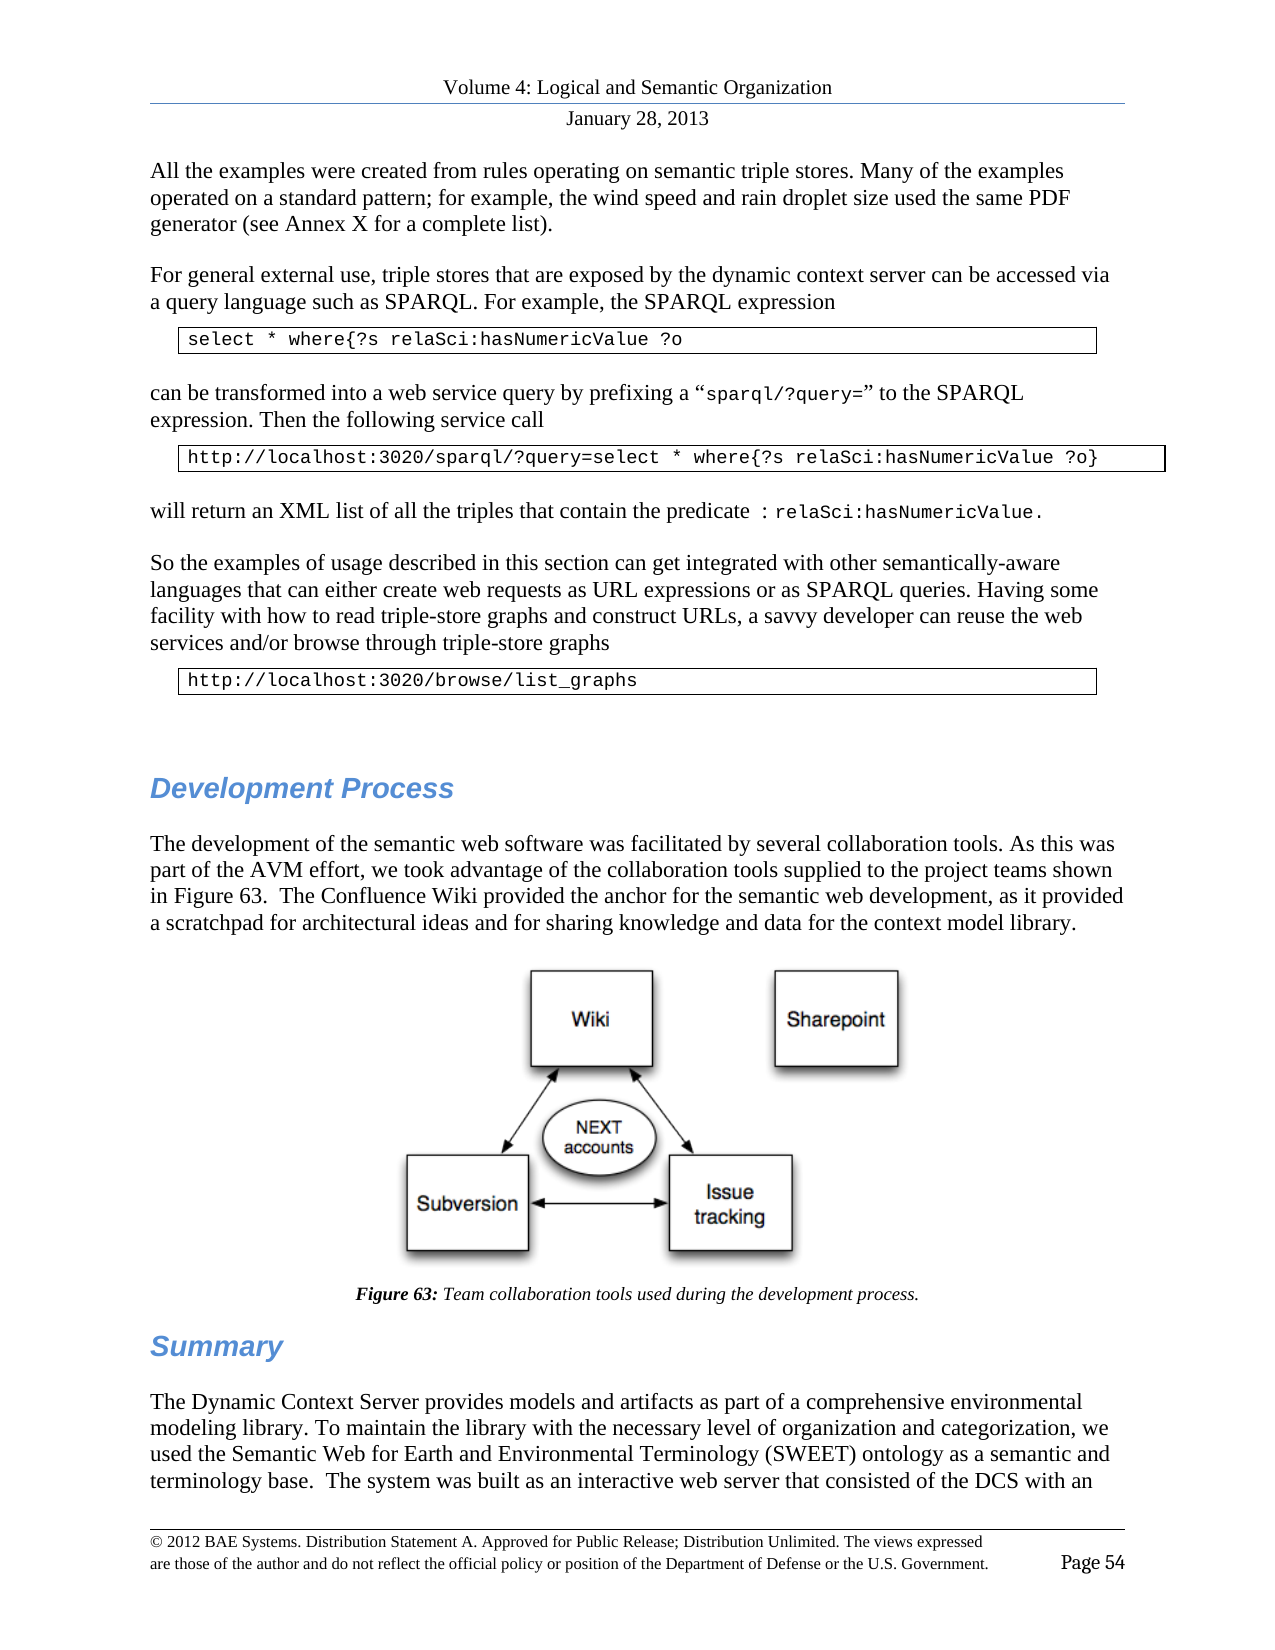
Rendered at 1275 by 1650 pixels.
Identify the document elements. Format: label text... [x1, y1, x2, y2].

text http://localhost:3020/sparql/?query=select * where{?s relaSci:hasNumericValue ?o} [179, 446, 1164, 471]
text will return an XML list of all the triples that contain the predicate : relaSci:hasNumericValue. [150, 497, 1125, 524]
text can be transformed into a web service query by prefixing a “sparql/?query=” to the SPARQL expression. Then the following service call [150, 379, 1125, 432]
text So the examples of usage described in this section can get integrated with other semantically-aware languages that can either create web requests as URL expressions or as SPARQL queries. Having some facility with how to read triple-store graphs and construct URLs, a savvy developer can reuse the web services and/or browse through triple-store graphs [150, 549, 1125, 655]
picture [391, 960, 913, 1271]
text The development of the semantic web software was facilitated by several collaboration tools. As this was part of the AVM effort, we took advantage of the collaboration tools supplied to the project teams shown in Figure 63. The Confluence Wiki provided the anchor for the semantic web development, as it provided a scratchpad for architectural ideas and for sharing knowledge and data for the context model library. [150, 830, 1125, 935]
subtitle Development Process [150, 771, 1125, 805]
text For general external use, triple stores that are exposed by the dynamic context server can be accessed via a query language such as SPARQL. For example, the SPARQL expression [150, 261, 1125, 314]
text http://localhost:3020/browse/list_graphs [179, 669, 1096, 694]
subtitle Summary [150, 1329, 1125, 1363]
text All the examples were created from rules operating on semantic triple stores. Many of the examples operated on a standard pattern; for example, the wind speed and rain droplet size used the same PDF generator (see Annex X for a complete list). [150, 157, 1125, 236]
text select * where{?s relaSci:hasNumericValue ?o [179, 328, 1096, 353]
text Figure 63: Team collaboration tools used during the development process. [225, 1283, 1050, 1304]
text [150, 1388, 1125, 1493]
